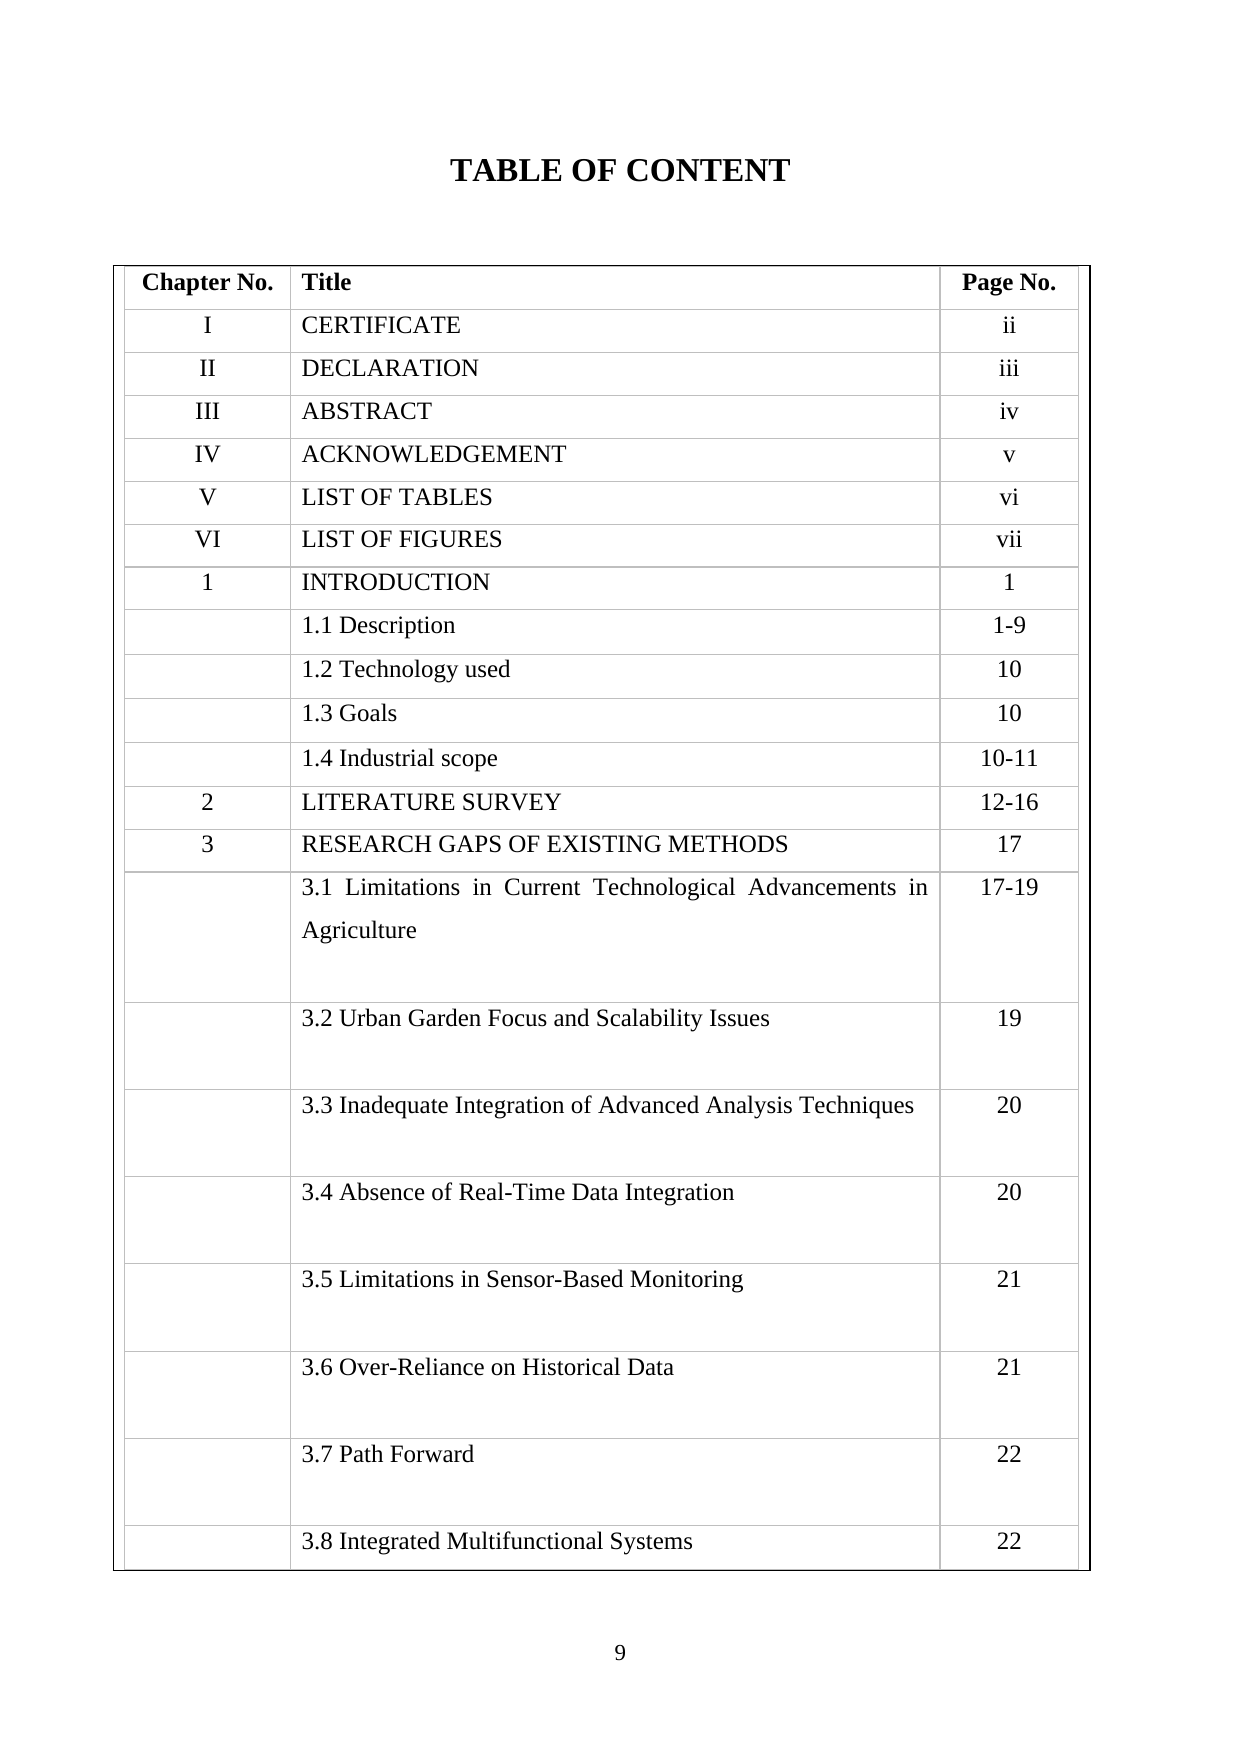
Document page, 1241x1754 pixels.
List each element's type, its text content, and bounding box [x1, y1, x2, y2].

table_header [114, 266, 124, 1570]
table_header [125, 873, 290, 1002]
table_header [941, 1003, 1078, 1089]
table_header [291, 525, 939, 566]
table_header [125, 699, 290, 742]
table_header [125, 568, 290, 609]
table_header [125, 439, 290, 481]
table_header [125, 787, 290, 829]
table_header [291, 787, 939, 829]
table_header [125, 1090, 290, 1176]
table_header [125, 610, 290, 654]
table_header [291, 439, 939, 481]
table_header [291, 1264, 939, 1351]
table_header [291, 699, 939, 742]
table_header [291, 830, 939, 871]
table_header [941, 830, 1078, 871]
table_header [941, 787, 1078, 829]
table_header [291, 1177, 939, 1263]
table_header [941, 1264, 1078, 1351]
table_header [125, 1526, 290, 1569]
table_header [125, 482, 290, 524]
table_header [125, 267, 290, 309]
table_header [125, 743, 290, 786]
table_header [941, 439, 1078, 481]
table_header [941, 873, 1078, 1002]
text TABLE OF CONTENT [112, 150, 1128, 188]
table_header [125, 1264, 290, 1351]
table_header [941, 610, 1078, 654]
table_header [941, 568, 1078, 609]
table_header [941, 482, 1078, 524]
table_header [941, 699, 1078, 742]
table_header [291, 568, 939, 609]
table_header [941, 743, 1078, 786]
table_header [125, 353, 290, 395]
table_header [941, 1090, 1078, 1176]
table_header [1079, 266, 1089, 1570]
table_header [125, 525, 290, 566]
table_header [291, 353, 939, 395]
table_header [291, 743, 939, 786]
table_header [291, 310, 939, 352]
table_header [941, 525, 1078, 566]
table_header [941, 267, 1078, 309]
table_header [291, 1526, 939, 1569]
table_header [941, 1526, 1078, 1569]
table_header [291, 482, 939, 524]
table_header [125, 830, 290, 871]
table_header [941, 1352, 1078, 1438]
table_header [291, 1003, 939, 1089]
table_header [291, 610, 939, 654]
table_header [941, 310, 1078, 352]
table_header [125, 1439, 290, 1525]
table_header [291, 1439, 939, 1525]
table_header [291, 655, 939, 698]
table_header [941, 655, 1078, 698]
table_header [941, 1439, 1078, 1525]
table_header [125, 396, 290, 438]
table_header [291, 1090, 939, 1176]
table_header [291, 1352, 939, 1438]
table_header [941, 1177, 1078, 1263]
table_header [125, 1003, 290, 1089]
table_header [125, 1352, 290, 1438]
table_header [291, 267, 939, 309]
table_header [125, 1177, 290, 1263]
table_header [291, 396, 939, 438]
table_header [125, 310, 290, 352]
table_header [941, 353, 1078, 395]
table_header [125, 655, 290, 698]
table_header [291, 873, 939, 1002]
table_header [941, 396, 1078, 438]
